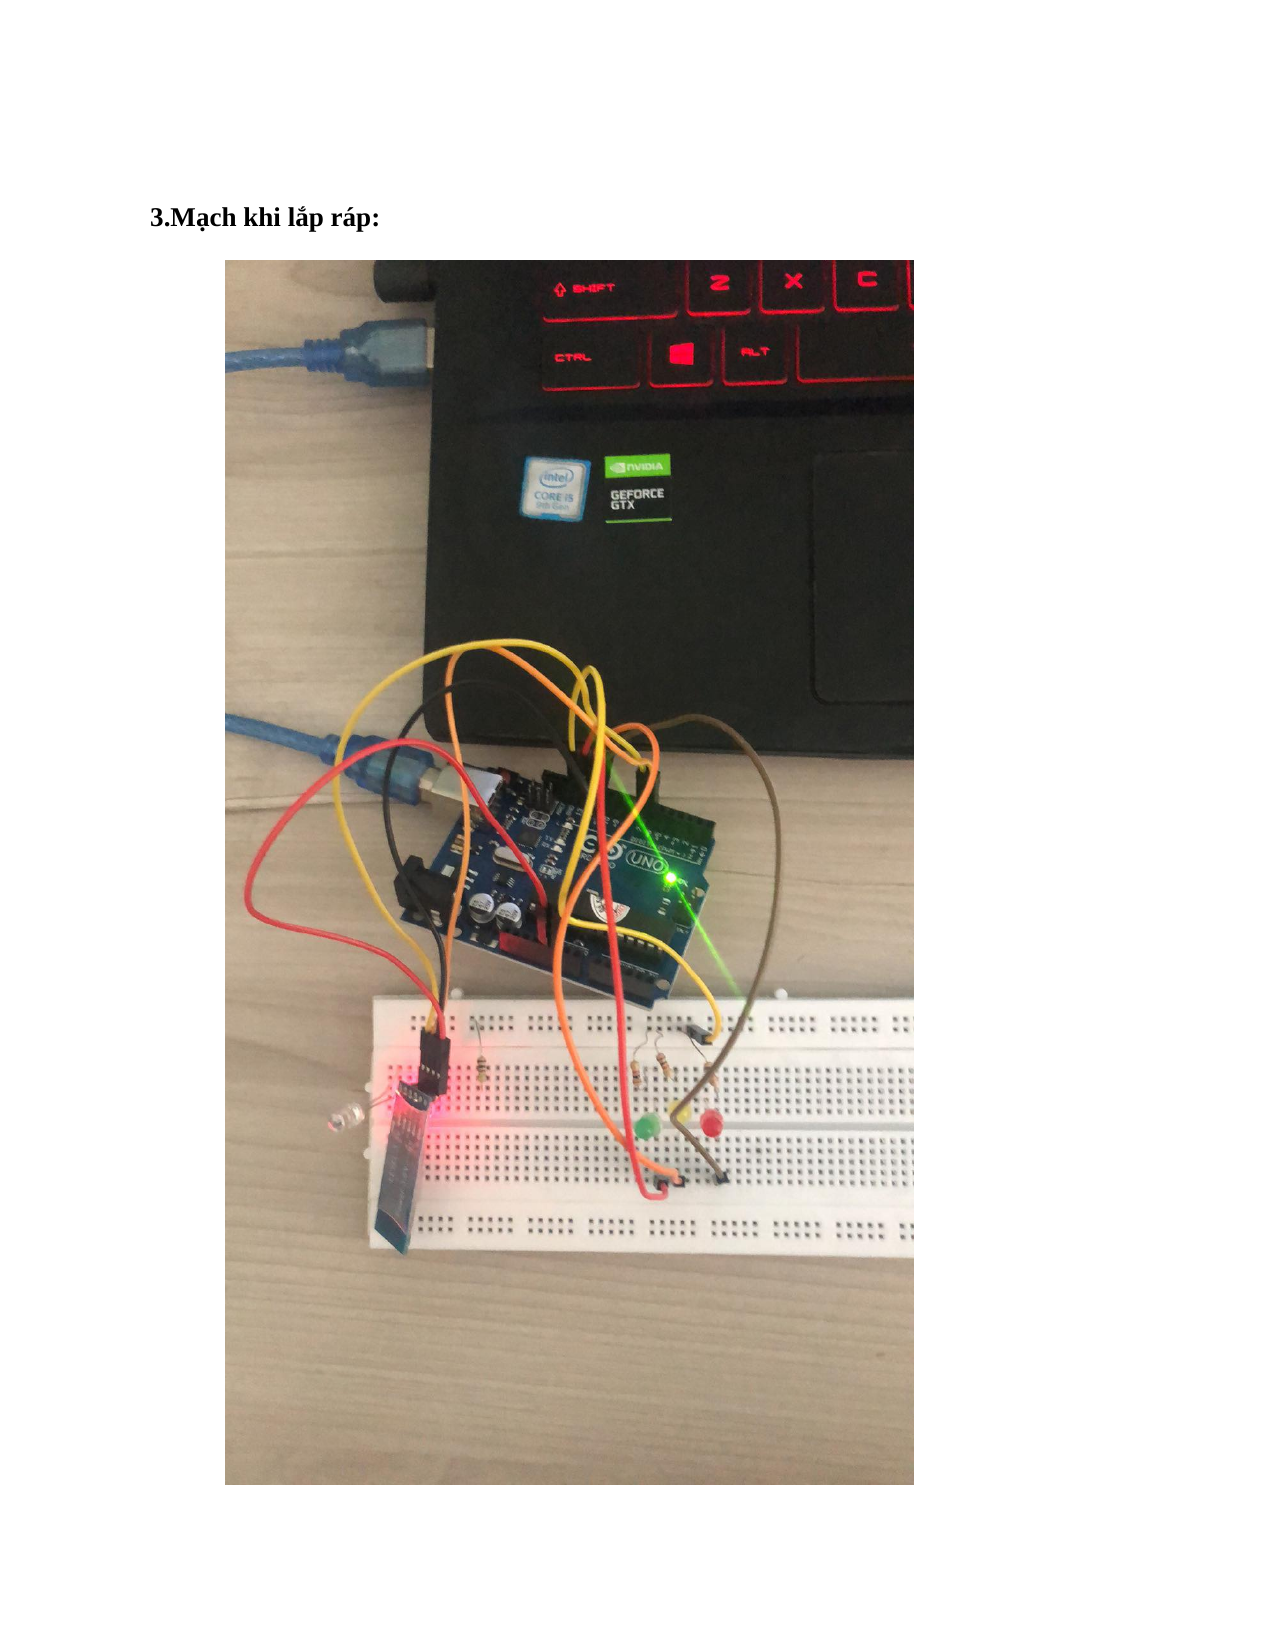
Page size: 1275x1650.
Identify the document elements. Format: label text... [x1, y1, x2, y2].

subtitle 3.Mạch khi lắp ráp: [150, 201, 1125, 232]
picture [225, 260, 914, 1485]
